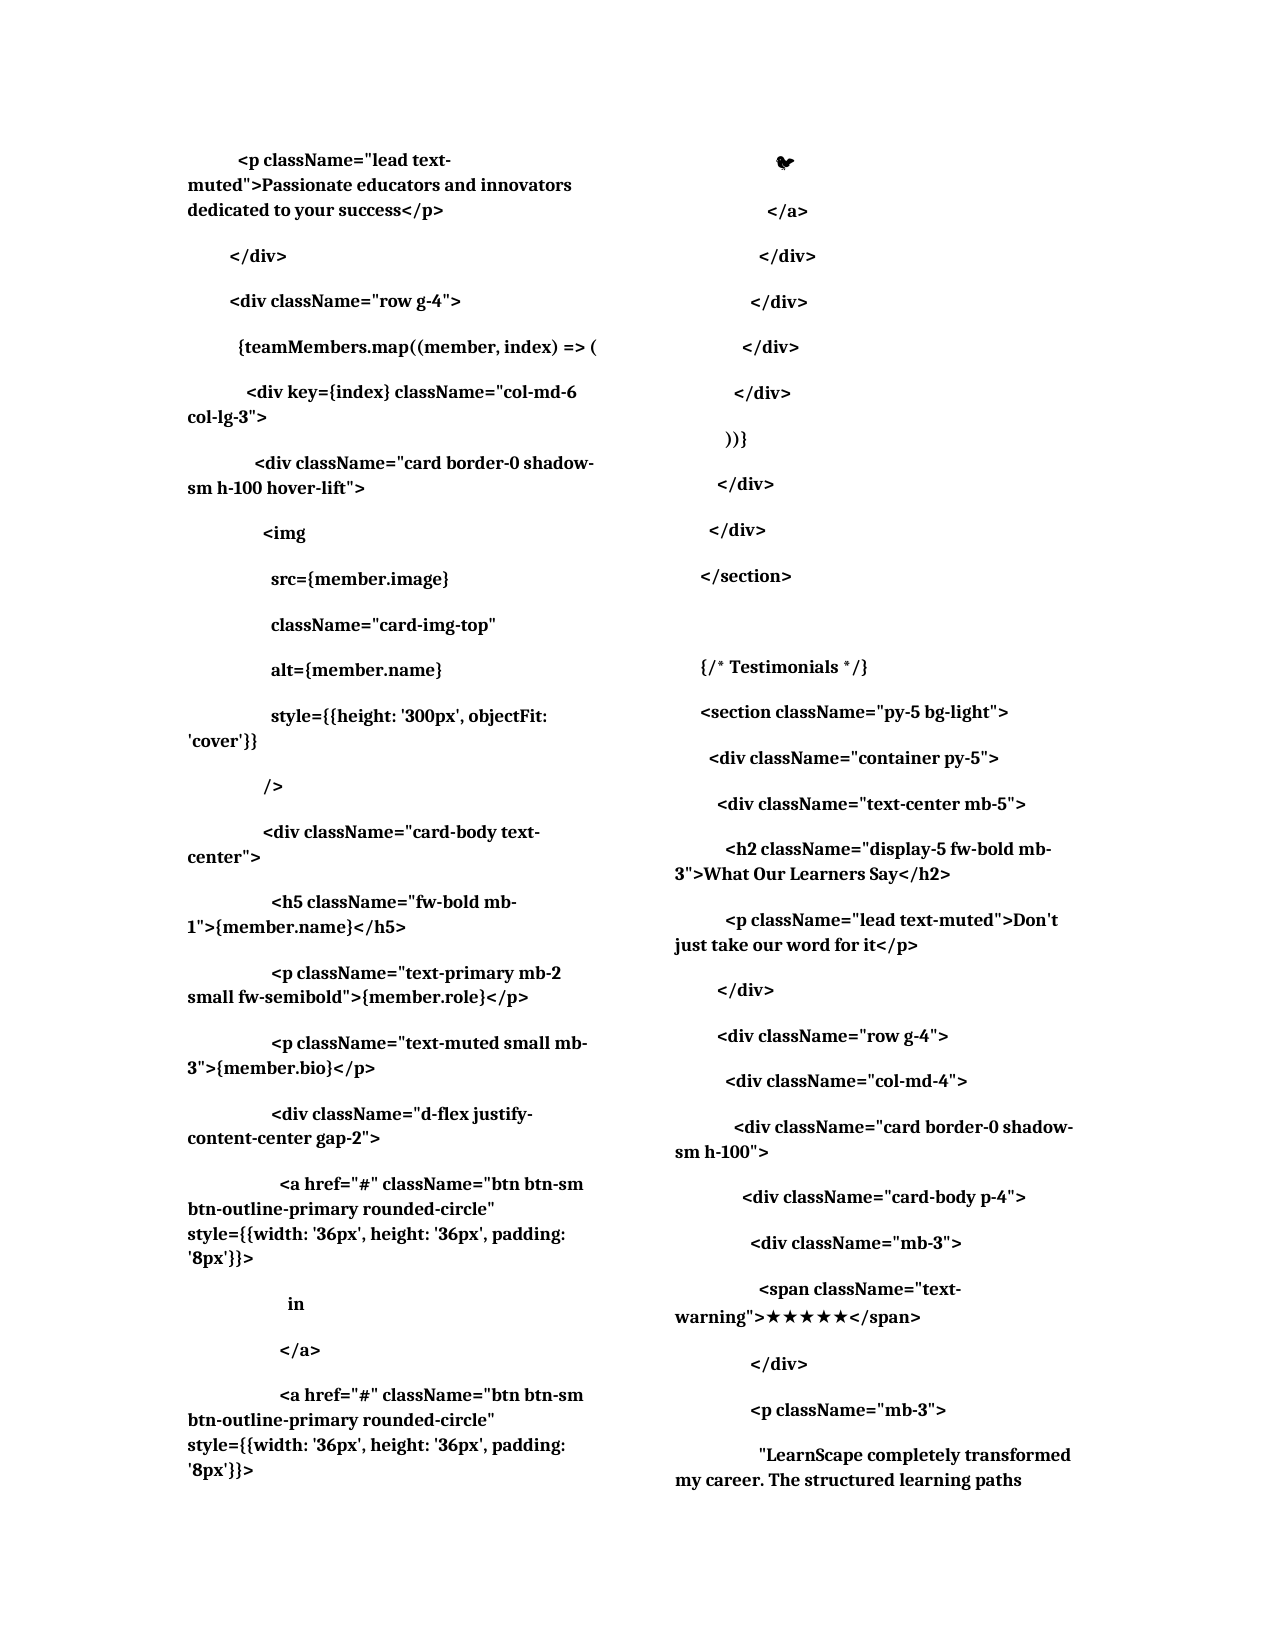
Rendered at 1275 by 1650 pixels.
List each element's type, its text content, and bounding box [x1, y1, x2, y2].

text <div className="col-md-4"> [675, 1071, 1087, 1092]
text </section> [675, 565, 1087, 587]
text <h5 className="fw-bold mb-1">{member.name}</h5> [187, 892, 600, 938]
text <div className="card border-0 shadow-sm h-100"> [675, 1117, 1087, 1163]
text <p className="mb-3"> [675, 1399, 1087, 1421]
text <p className="lead text-muted">Passionate educators and innovators dedicated to your success</p> [187, 150, 600, 221]
text <div className="text-center mb-5"> [675, 793, 1087, 815]
text <h2 className="display-5 fw-bold mb-3">What Our Learners Say</h2> [675, 839, 1087, 885]
text </div> [187, 245, 600, 267]
text src={member.image} [187, 568, 600, 590]
text alt={member.name} [187, 660, 600, 681]
text </a> [187, 1339, 600, 1361]
text </div> [675, 1354, 1087, 1375]
text /> [187, 776, 600, 797]
text style={{height: '300px', objectFit: 'cover'}} [187, 705, 600, 752]
text in [187, 1293, 600, 1315]
text <div className="row g-4"> [187, 291, 600, 312]
text </a> [675, 200, 1087, 222]
text {/* Testimonials */} [675, 656, 1087, 678]
text </div> [675, 519, 1087, 541]
text </div> [675, 383, 1087, 404]
text className="card-img-top" [187, 614, 600, 636]
text <section className="py-5 bg-light"> [675, 702, 1087, 723]
text 🐦 [675, 150, 1087, 176]
text <span className="text-warning">★★★★★</span> [675, 1278, 1087, 1329]
text </div> [675, 337, 1087, 358]
text "LearnScape completely transformed my career. The structured learning paths [675, 1445, 1087, 1491]
text <div className="mb-3"> [675, 1233, 1087, 1254]
text <div className="d-flex justify-content-center gap-2"> [187, 1103, 600, 1149]
text <div className="card-body p-4"> [675, 1187, 1087, 1208]
text <div key={index} className="col-md-6 col-lg-3"> [187, 382, 600, 428]
text </div> [675, 291, 1087, 313]
text <div className="card border-0 shadow-sm h-100 hover-lift"> [187, 452, 600, 499]
text <div className="container py-5"> [675, 748, 1087, 769]
text <p className="text-muted small mb-3">{member.bio}</p> [187, 1033, 600, 1079]
text </div> [675, 474, 1087, 495]
text <a href="#" className="btn btn-sm btn-outline-primary rounded-circle" style={{width: '36px', height: '36px', padding: '8px'}}> [187, 1173, 600, 1269]
text </div> [675, 980, 1087, 1001]
text <a href="#" className="btn btn-sm btn-outline-primary rounded-circle" style={{width: '36px', height: '36px', padding: '8px'}}> [187, 1385, 600, 1481]
text {teamMembers.map((member, index) => ( [187, 336, 600, 358]
text <div className="row g-4"> [675, 1025, 1087, 1047]
text <img [187, 523, 600, 544]
text <p className="text-primary mb-2 small fw-semibold">{member.role}</p> [187, 962, 600, 1009]
text <p className="lead text-muted">Don't just take our word for it</p> [675, 909, 1087, 956]
text </div> [675, 246, 1087, 267]
text ))} [675, 428, 1087, 450]
text <div className="card-body text-center"> [187, 821, 600, 868]
